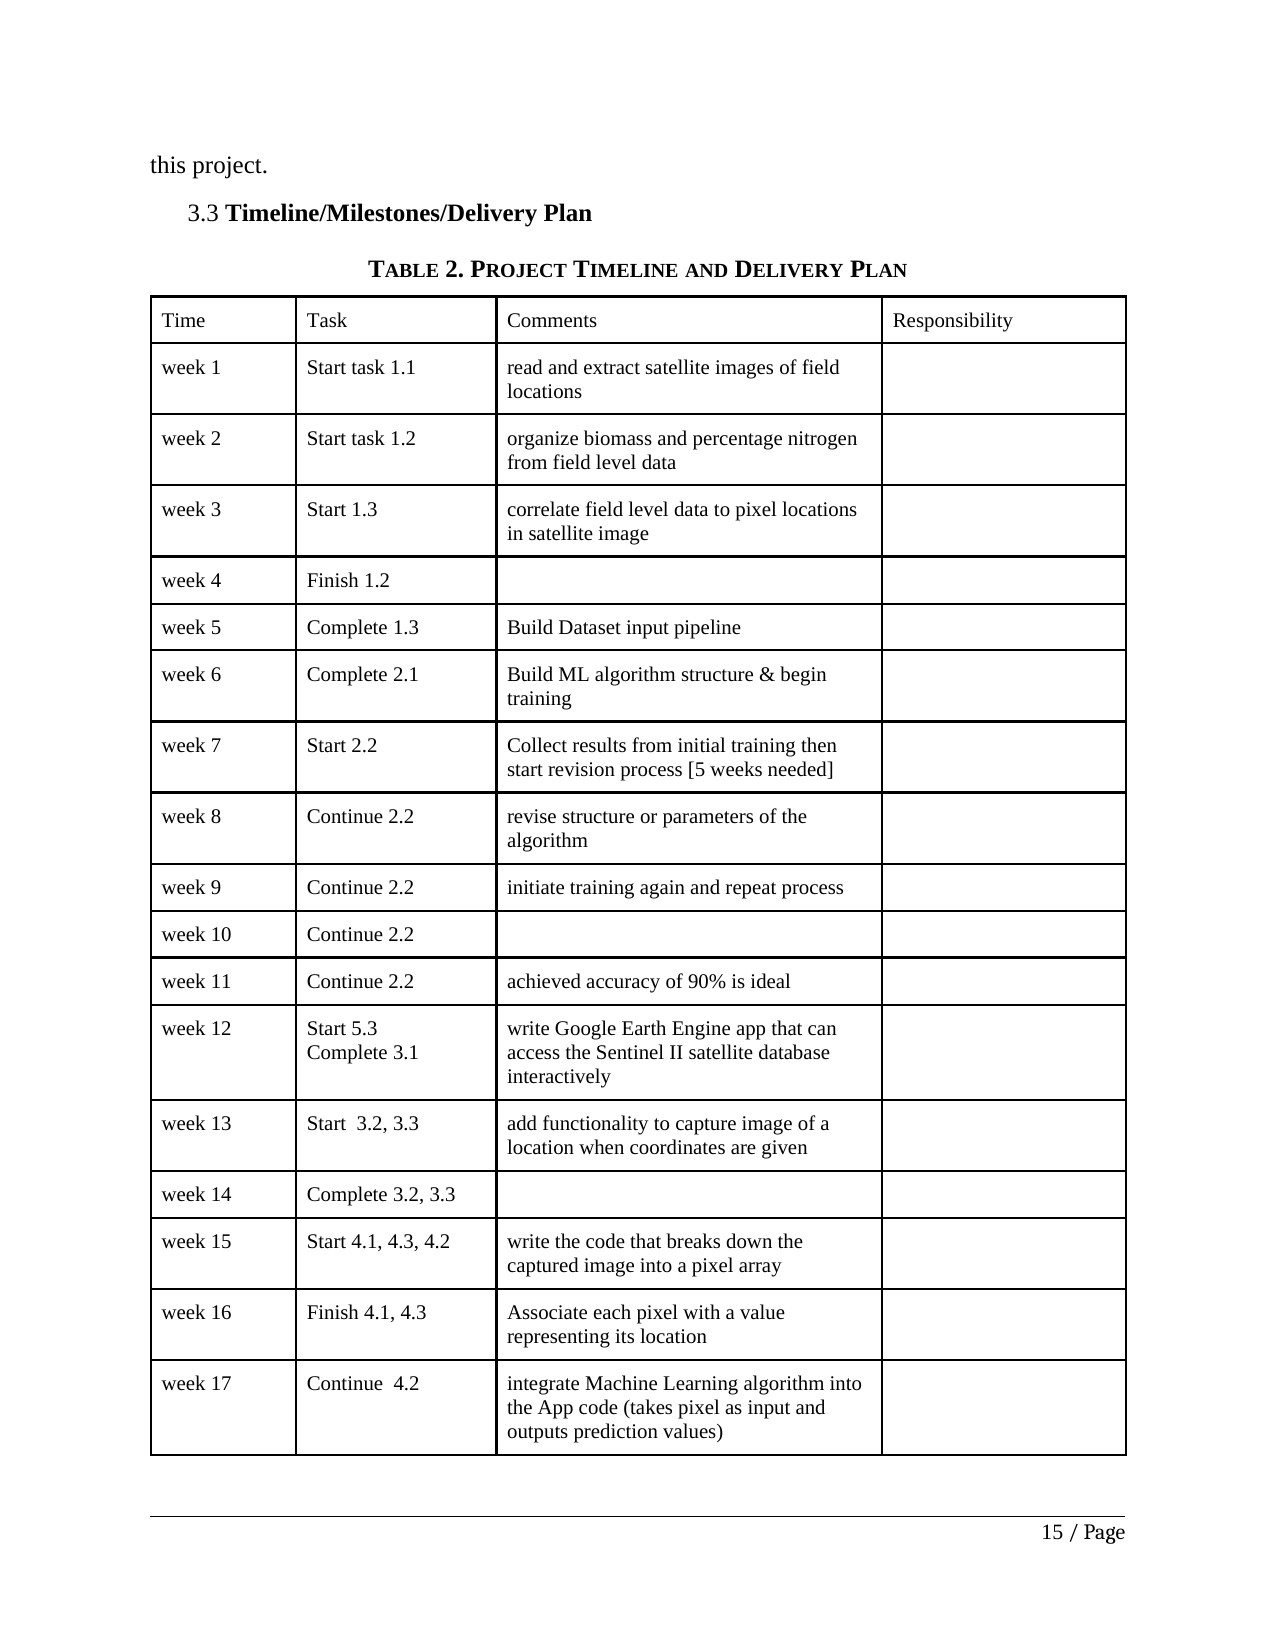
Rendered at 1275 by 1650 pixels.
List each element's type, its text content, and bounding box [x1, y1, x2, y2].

table_cell Continue 4.2 [297, 1361, 495, 1454]
table_cell [883, 865, 1125, 909]
table_header Task [297, 298, 495, 342]
table_cell week 5 [152, 605, 295, 649]
table_cell Associate each pixel with a value representing its location [498, 1290, 881, 1359]
table_cell [883, 959, 1125, 1003]
table_cell week 13 [152, 1101, 295, 1169]
table_cell [883, 723, 1125, 791]
table_cell week 1 [152, 344, 295, 413]
table_cell [883, 1219, 1125, 1288]
table_cell [883, 912, 1125, 956]
table_cell [498, 558, 881, 602]
table_cell [883, 1101, 1125, 1169]
table_cell Start 2.2 [297, 723, 495, 791]
table_cell week 12 [152, 1006, 295, 1098]
table_cell Build Dataset input pipeline [498, 605, 881, 649]
table_cell week 7 [152, 723, 295, 791]
table_cell week 2 [152, 415, 295, 484]
table_cell Finish 4.1, 4.3 [297, 1290, 495, 1359]
table_cell Start 5.3 Complete 3.1 [297, 1006, 495, 1098]
table_cell Finish 1.2 [297, 558, 495, 602]
table_cell week 10 [152, 912, 295, 956]
table_cell week 15 [152, 1219, 295, 1288]
table_cell Continue 2.2 [297, 865, 495, 909]
table_cell week 11 [152, 959, 295, 1003]
table_cell [883, 1361, 1125, 1454]
table_cell Complete 2.1 [297, 651, 495, 720]
table_cell Start 1.3 [297, 486, 495, 555]
table_cell Start task 1.2 [297, 415, 495, 484]
table_cell Continue 2.2 [297, 794, 495, 862]
table_cell [883, 1172, 1125, 1217]
table_cell revise structure or parameters of the algorithm [498, 794, 881, 862]
table_cell [883, 1290, 1125, 1359]
table_cell week 16 [152, 1290, 295, 1359]
table_cell Complete 1.3 [297, 605, 495, 649]
table_cell week 4 [152, 558, 295, 602]
table_cell week 3 [152, 486, 295, 555]
table_cell [883, 558, 1125, 602]
table_cell [883, 415, 1125, 484]
table_header Responsibility [883, 298, 1125, 342]
table_cell Build ML algorithm structure & begin training [498, 651, 881, 720]
table_cell Complete 3.2, 3.3 [297, 1172, 495, 1217]
table_cell integrate Machine Learning algorithm into the App code (takes pixel as input and outputs prediction values) [498, 1361, 881, 1454]
table_cell week 8 [152, 794, 295, 862]
table_cell [883, 794, 1125, 862]
table_header Comments [498, 298, 881, 342]
table_cell week 17 [152, 1361, 295, 1454]
table_cell Continue 2.2 [297, 912, 495, 956]
table_cell initiate training again and repeat process [498, 865, 881, 909]
table_cell Start 4.1, 4.3, 4.2 [297, 1219, 495, 1288]
table_cell [883, 605, 1125, 649]
table_cell Continue 2.2 [297, 959, 495, 1003]
table_cell achieved accuracy of 90% is ideal [498, 959, 881, 1003]
table_cell Start 3.2, 3.3 [297, 1101, 495, 1169]
table_header Time [152, 298, 295, 342]
table_cell organize biomass and percentage nitrogen from field level data [498, 415, 881, 484]
table_cell week 6 [152, 651, 295, 720]
table_cell Collect results from initial training then start revision process [5 weeks needed] [498, 723, 881, 791]
table_cell week 9 [152, 865, 295, 909]
table_cell Start task 1.1 [297, 344, 495, 413]
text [150, 150, 1125, 179]
table_cell read and extract satellite images of field locations [498, 344, 881, 413]
table_cell [883, 1006, 1125, 1098]
table_cell write the code that breaks down the captured image into a pixel array [498, 1219, 881, 1288]
text Table 2. Project Timeline and Delivery Plan [150, 254, 1125, 283]
table_cell [883, 344, 1125, 413]
subtitle Timeline/Milestones/Delivery Plan [187, 198, 1125, 227]
table_cell week 14 [152, 1172, 295, 1217]
table_cell [498, 1172, 881, 1217]
table_cell correlate field level data to pixel locations in satellite image [498, 486, 881, 555]
table_cell add functionality to capture image of a location when coordinates are given [498, 1101, 881, 1169]
table_cell [498, 912, 881, 956]
table_cell [883, 651, 1125, 720]
table_cell [883, 486, 1125, 555]
table_cell write Google Earth Engine app that can access the Sentinel II satellite database interactively [498, 1006, 881, 1098]
